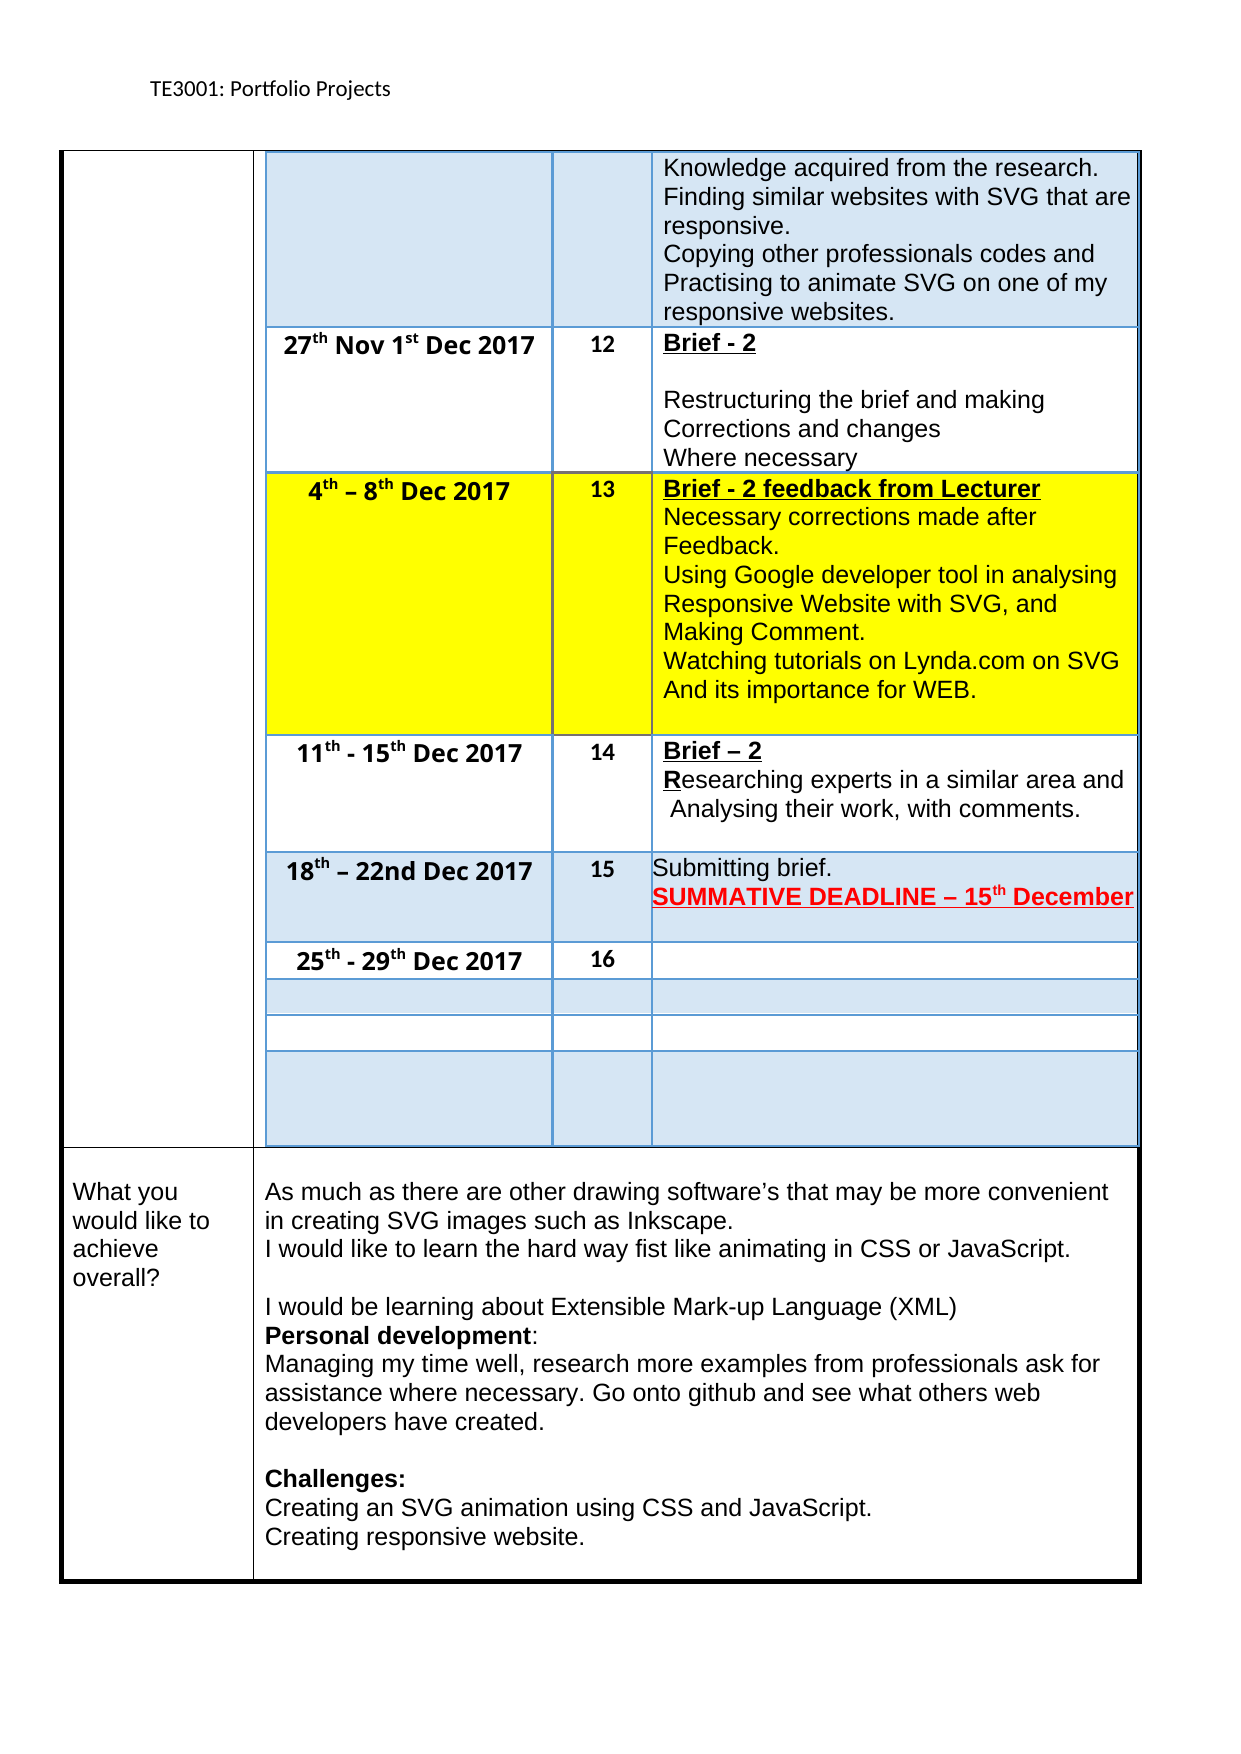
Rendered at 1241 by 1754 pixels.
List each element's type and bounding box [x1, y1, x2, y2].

table_cell [64, 151, 253, 1147]
table_cell [267, 943, 551, 978]
table_cell [653, 736, 1137, 851]
table_cell [653, 943, 1137, 978]
table_cell [653, 328, 1137, 471]
table_cell [267, 1016, 551, 1050]
table_cell [554, 736, 651, 851]
table_cell [554, 943, 651, 978]
table_cell [254, 151, 265, 1147]
table_cell [254, 1148, 1137, 1579]
table_cell [64, 1148, 253, 1579]
table_cell [267, 328, 551, 471]
table_cell [267, 736, 551, 851]
table_cell [554, 328, 651, 471]
table_cell [554, 1016, 651, 1050]
table_cell [653, 1016, 1137, 1050]
